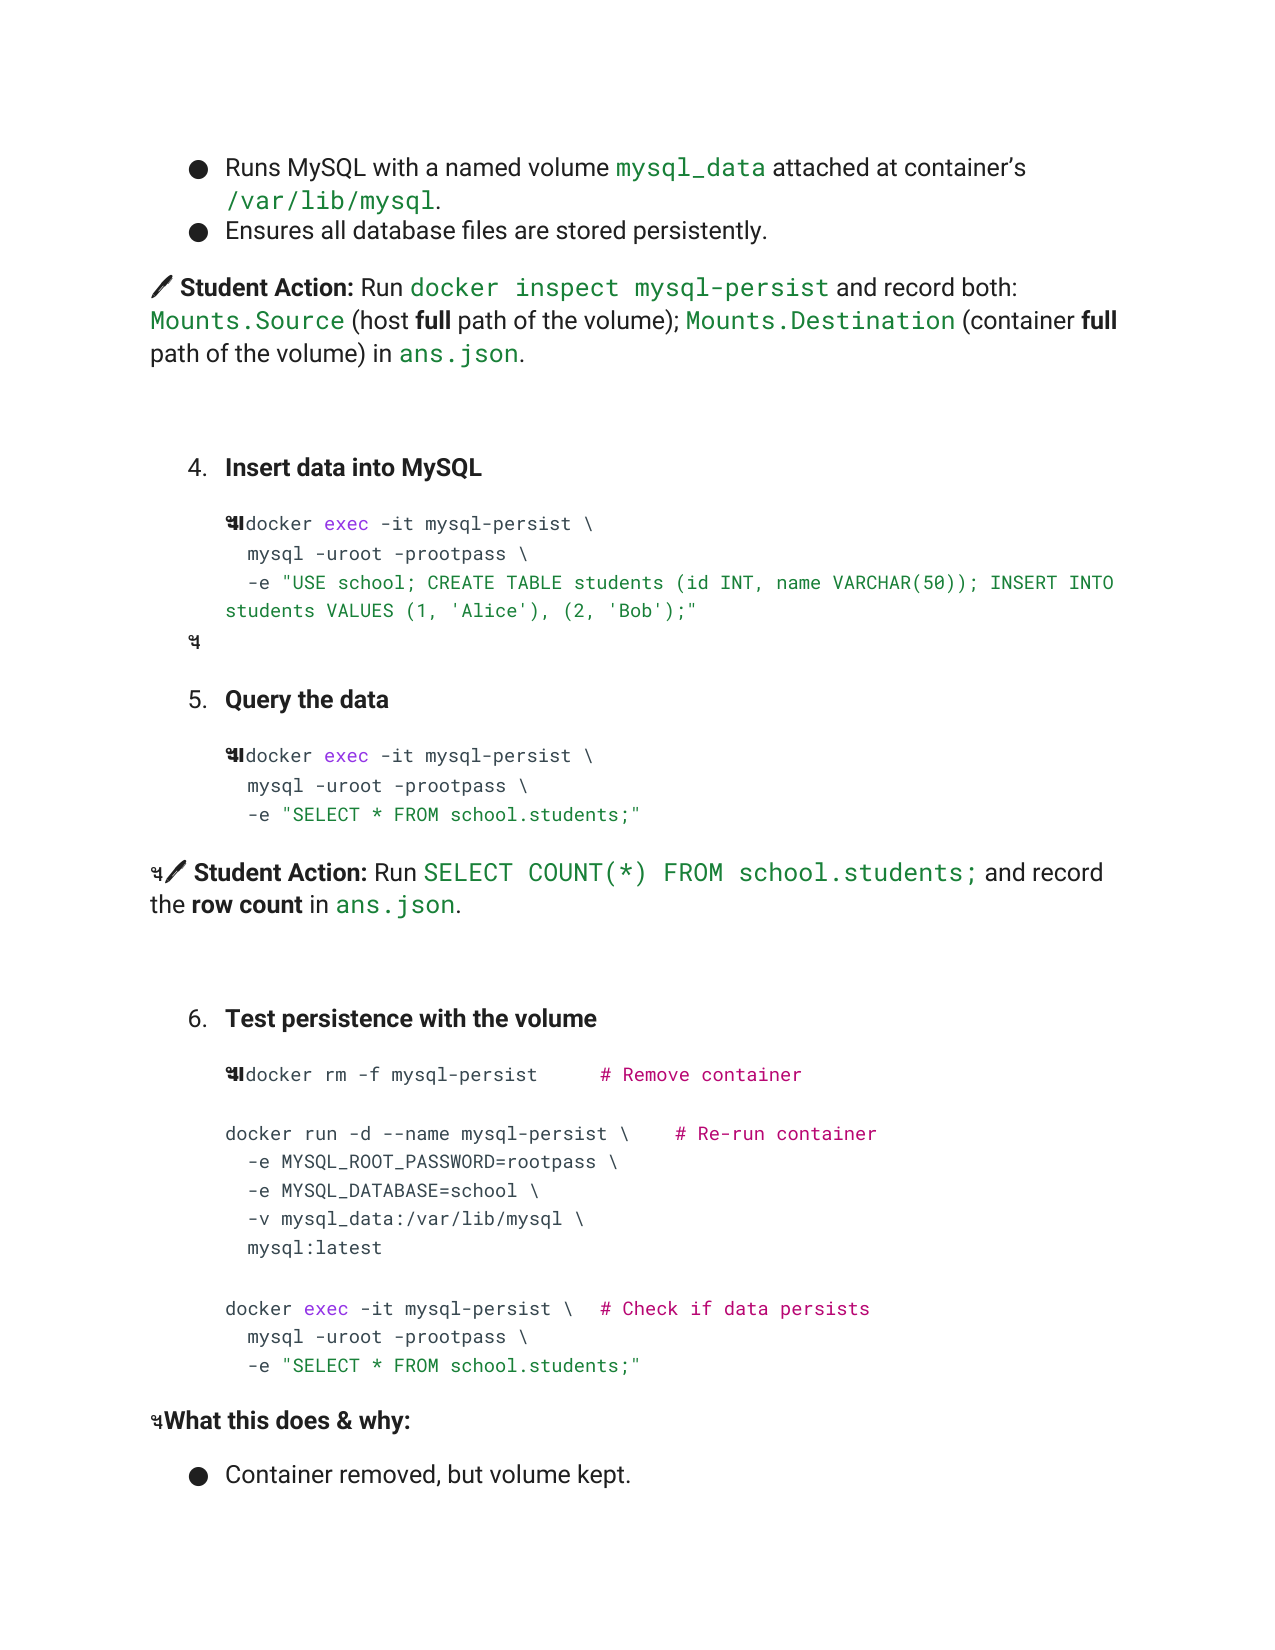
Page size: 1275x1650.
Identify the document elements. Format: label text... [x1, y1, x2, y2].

list Test persistence with the volume [187, 1004, 1125, 1034]
text mysql:latest [225, 1234, 1125, 1259]
text What this does & why: [150, 1406, 1125, 1435]
text -e "SELECT * FROM school.students;" [225, 801, 1125, 826]
text 🖊️ Student Action: Run docker inspect mysql-persist and record both: Mounts.Source (host full path of the volume); Mounts.Destination (container full path of the volume) in ans.json. [150, 270, 1125, 369]
text 🖊️ Student Action: Run SELECT COUNT(*) FROM school.students; and record the row count in ans.json. [150, 855, 1125, 921]
text -e "USE school; CREATE TABLE students (id INT, name VARCHAR(50)); INSERT INTO students VALUES (1, 'Alice'), (2, 'Bob');" [225, 569, 1125, 623]
text  [187, 626, 1125, 656]
text -e MYSQL_DATABASE=school \ [225, 1178, 1125, 1202]
text docker run -d --name mysql-persist \ # Re-run container [225, 1121, 1125, 1146]
text -v mysql_data:/var/lib/mysql \ [225, 1206, 1125, 1231]
list Runs MySQL with a named volume mysql_data attached at container’s /var/lib/mysql. [187, 150, 1125, 216]
text docker exec -it mysql-persist \ [225, 507, 1125, 537]
text mysql -uroot -prootpass \ [225, 773, 1125, 798]
text docker rm -f mysql-persist # Remove container [225, 1059, 1125, 1088]
list Ensures all database files are stored persistently. [187, 216, 1125, 245]
list Insert data into MySQL [187, 453, 1125, 482]
text docker exec -it mysql-persist \ [225, 739, 1125, 768]
list Query the data [187, 685, 1125, 714]
text docker exec -it mysql-persist \ # Check if data persists [225, 1296, 1125, 1321]
list Container removed, but volume kept. [187, 1460, 1125, 1490]
text mysql -uroot -prootpass \ [225, 541, 1125, 566]
text -e MYSQL_ROOT_PASSWORD=rootpass \ [225, 1149, 1125, 1174]
text -e "SELECT * FROM school.students;" [225, 1353, 1125, 1377]
text mysql -uroot -prootpass \ [225, 1324, 1125, 1349]
